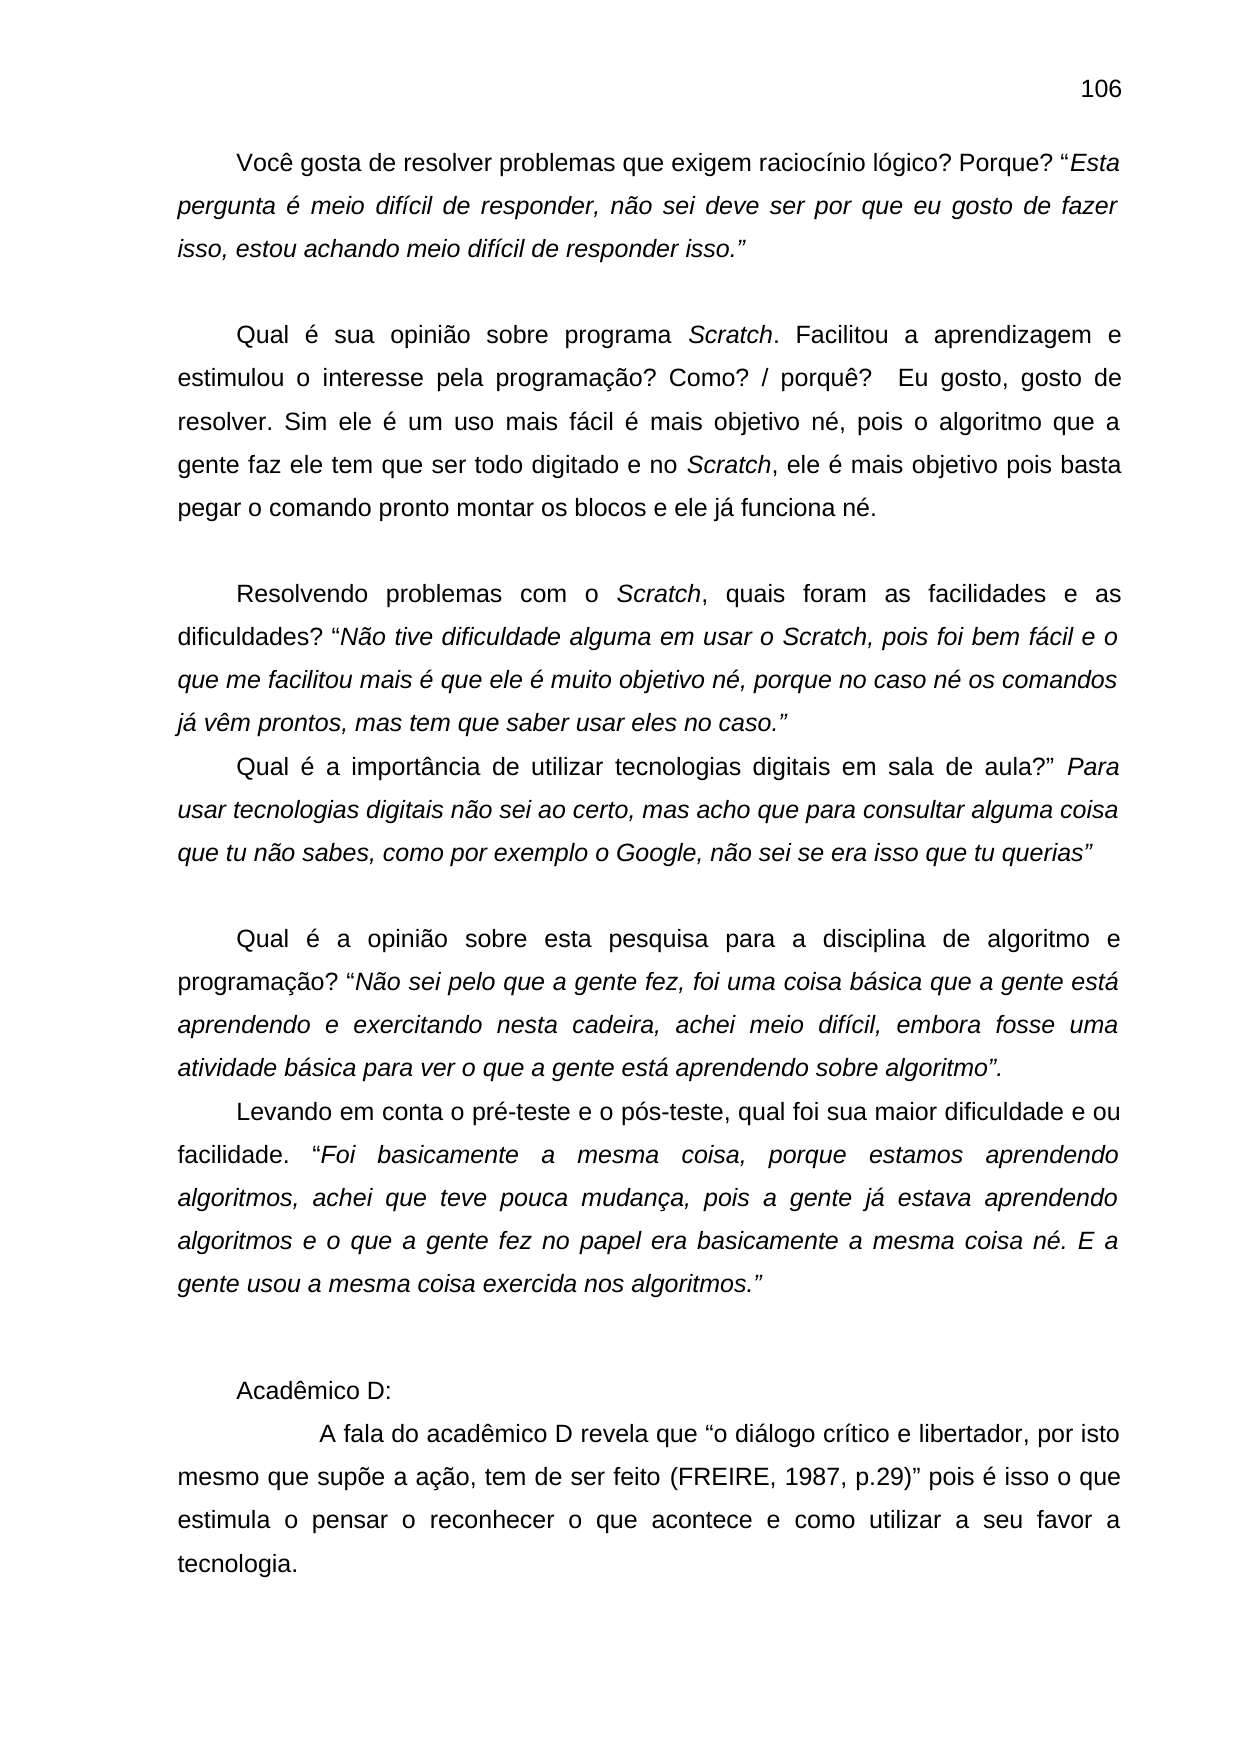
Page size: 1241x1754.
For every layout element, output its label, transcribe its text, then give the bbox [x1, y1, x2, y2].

text Qual é sua opinião sobre programa Scratch. Facilitou a aprendizagem e estimulou o interesse pela programação? Como? / porquê? Eu gosto, gosto de resolver. Sim ele é um uso mais fácil é mais objetivo né, pois o algoritmo que a gente faz ele tem que ser todo digitado e no Scratch, ele é mais objetivo pois basta pegar o comando pronto montar os blocos e ele já funciona né. [177, 320, 1122, 521]
text Resolvendo problemas com o Scratch, quais foram as facilidades e as dificuldades? “Não tive dificuldade alguma em usar o Scratch, pois foi bem fácil e o que me facilitou mais é que ele é muito objetivo né, porque no caso né os comandos já vêm prontos, mas tem que saber usar eles no caso.” [177, 579, 1122, 737]
text Qual é a importância de utilizar tecnologias digitais em sala de aula?” Para usar tecnologias digitais não sei ao certo, mas acho que para consultar alguma coisa que tu não sabes, como por exemplo o Google, não sei se era isso que tu querias” [177, 751, 1122, 866]
text Acadêmico D: [177, 1376, 1122, 1405]
text Levando em conta o pré-teste e o pós-teste, qual foi sua maior dificuldade e ou facilidade. “Foi basicamente a mesma coisa, porque estamos aprendendo algoritmos, achei que teve pouca mudança, pois a gente já estava aprendendo algoritmos e o que a gente fez no papel era basicamente a mesma coisa né. E a gente usou a mesma coisa exercida nos algoritmos.” [177, 1096, 1122, 1298]
text A fala do acadêmico D revela que “o diálogo crítico e libertador, por isto mesmo que supõe a ação, tem de ser feito (FREIRE, 1987, p.29)” pois é isso o que estimula o pensar o reconhecer o que acontece e como utilizar a seu favor a tecnologia. [177, 1419, 1122, 1577]
text Qual é a opinião sobre esta pesquisa para a disciplina de algoritmo e programação? “Não sei pelo que a gente fez, foi uma coisa básica que a gente está aprendendo e exercitando nesta cadeira, achei meio difícil, embora fosse uma atividade básica para ver o que a gente está aprendendo sobre algoritmo”. [177, 924, 1122, 1082]
text Você gosta de resolver problemas que exigem raciocínio lógico? Porque? “Esta pergunta é meio difícil de responder, não sei deve ser por que eu gosto de fazer isso, estou achando meio difícil de responder isso.” [177, 148, 1122, 263]
